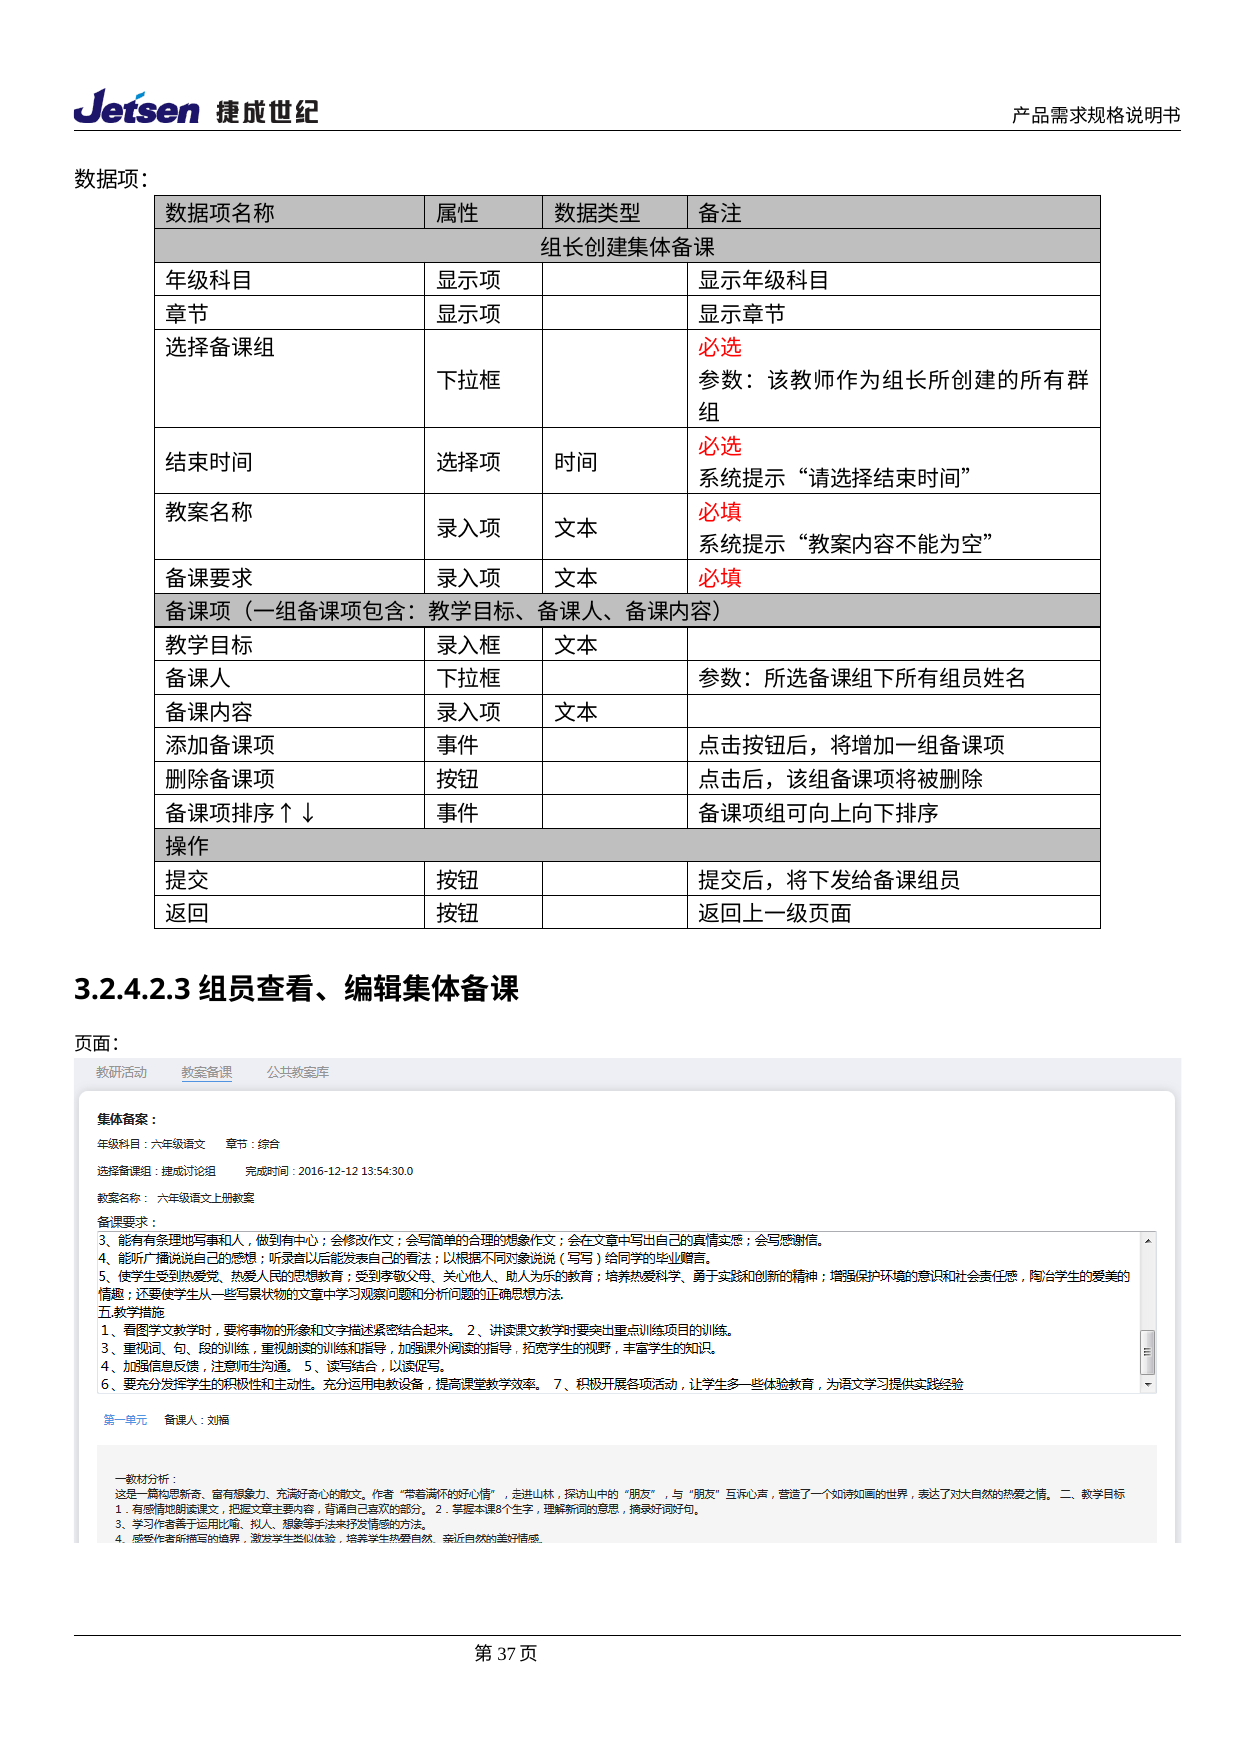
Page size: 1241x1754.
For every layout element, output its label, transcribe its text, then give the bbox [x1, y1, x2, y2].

table_cell 备课人 [155, 661, 424, 693]
table_cell [543, 762, 687, 794]
table_cell 录入框 [425, 628, 542, 660]
table_cell 组长创建集体备课 [155, 229, 1100, 262]
table_cell 删除备课项 [155, 762, 424, 794]
table_cell 必填 系统提示“教案内容不能为空” [688, 494, 1100, 559]
table_cell 年级科目 [155, 263, 424, 295]
table_cell 显示项 [425, 296, 542, 329]
table_cell [543, 661, 687, 693]
table_cell [688, 628, 1100, 660]
table_cell 下拉框 [425, 661, 542, 693]
table_cell 时间 [543, 428, 687, 493]
text 数据项： [74, 162, 1181, 194]
table_cell 显示章节 [688, 296, 1100, 329]
table_cell 按钮 [425, 762, 542, 794]
picture [73, 1058, 1182, 1543]
table_cell 文本 [543, 628, 687, 660]
table_cell 结束时间 [155, 428, 424, 493]
table_cell [543, 296, 687, 329]
table_cell 显示年级科目 [688, 263, 1100, 295]
table_header 数据类型 [543, 196, 687, 228]
table_cell 文本 [543, 560, 687, 593]
table_cell 选择备课组 [155, 330, 424, 427]
table_cell 选择项 [425, 428, 542, 493]
table_cell 文本 [543, 695, 687, 727]
table_cell 备课要求 [155, 560, 424, 593]
table_cell 参数：所选备课组下所有组员姓名 [688, 661, 1100, 693]
table_cell [688, 695, 1100, 727]
table_cell 下拉框 [425, 330, 542, 427]
table_cell 备课项（一组备课项包含：教学目标、备课人、备课内容） [155, 594, 1100, 626]
table_cell 添加备课项 [155, 728, 424, 761]
table_cell 必填 [688, 560, 1100, 593]
table_cell 提交后，将下发给备课组员 [688, 862, 1100, 895]
table_cell [543, 795, 687, 828]
subtitle 3.2.4.2.3 组员查看、编辑集体备课 [74, 954, 1181, 1019]
table_cell 返回上一级页面 [688, 896, 1100, 928]
table_cell [543, 263, 687, 295]
text 页面： [74, 1026, 1181, 1058]
table_cell 按钮 [425, 896, 542, 928]
table_cell 教学目标 [155, 628, 424, 660]
table_cell 提交 [155, 862, 424, 895]
table_cell 章节 [155, 296, 424, 329]
table_cell 按钮 [425, 862, 542, 895]
table_cell 备课项排序↑↓ [155, 795, 424, 828]
picture [73, 88, 318, 123]
table_cell 文本 [543, 494, 687, 559]
table_cell 录入项 [425, 560, 542, 593]
table_cell [543, 330, 687, 427]
table_cell 事件 [425, 795, 542, 828]
table_header 数据项名称 [155, 196, 424, 228]
table_cell [543, 728, 687, 761]
table_cell 必选 系统提示“请选择结束时间” [688, 428, 1100, 493]
table_cell 操作 [155, 829, 1100, 861]
table_cell 录入项 [425, 494, 542, 559]
table_cell 教案名称 [155, 494, 424, 559]
table_cell 备课内容 [155, 695, 424, 727]
table_cell 事件 [425, 728, 542, 761]
table_cell 显示项 [425, 263, 542, 295]
table_cell 返回 [155, 896, 424, 928]
table_header 备注 [688, 196, 1100, 228]
table_cell [543, 862, 687, 895]
table_cell 点击后，该组备课项将被删除 [688, 762, 1100, 794]
table_cell 录入项 [425, 695, 542, 727]
table_header 属性 [425, 196, 542, 228]
table_cell 必选 参数：该教师作为组长所创建的所有群组 [688, 330, 1100, 427]
table_cell [543, 896, 687, 928]
table_cell 点击按钮后，将增加一组备课项 [688, 728, 1100, 761]
table_cell 备课项组可向上向下排序 [688, 795, 1100, 828]
